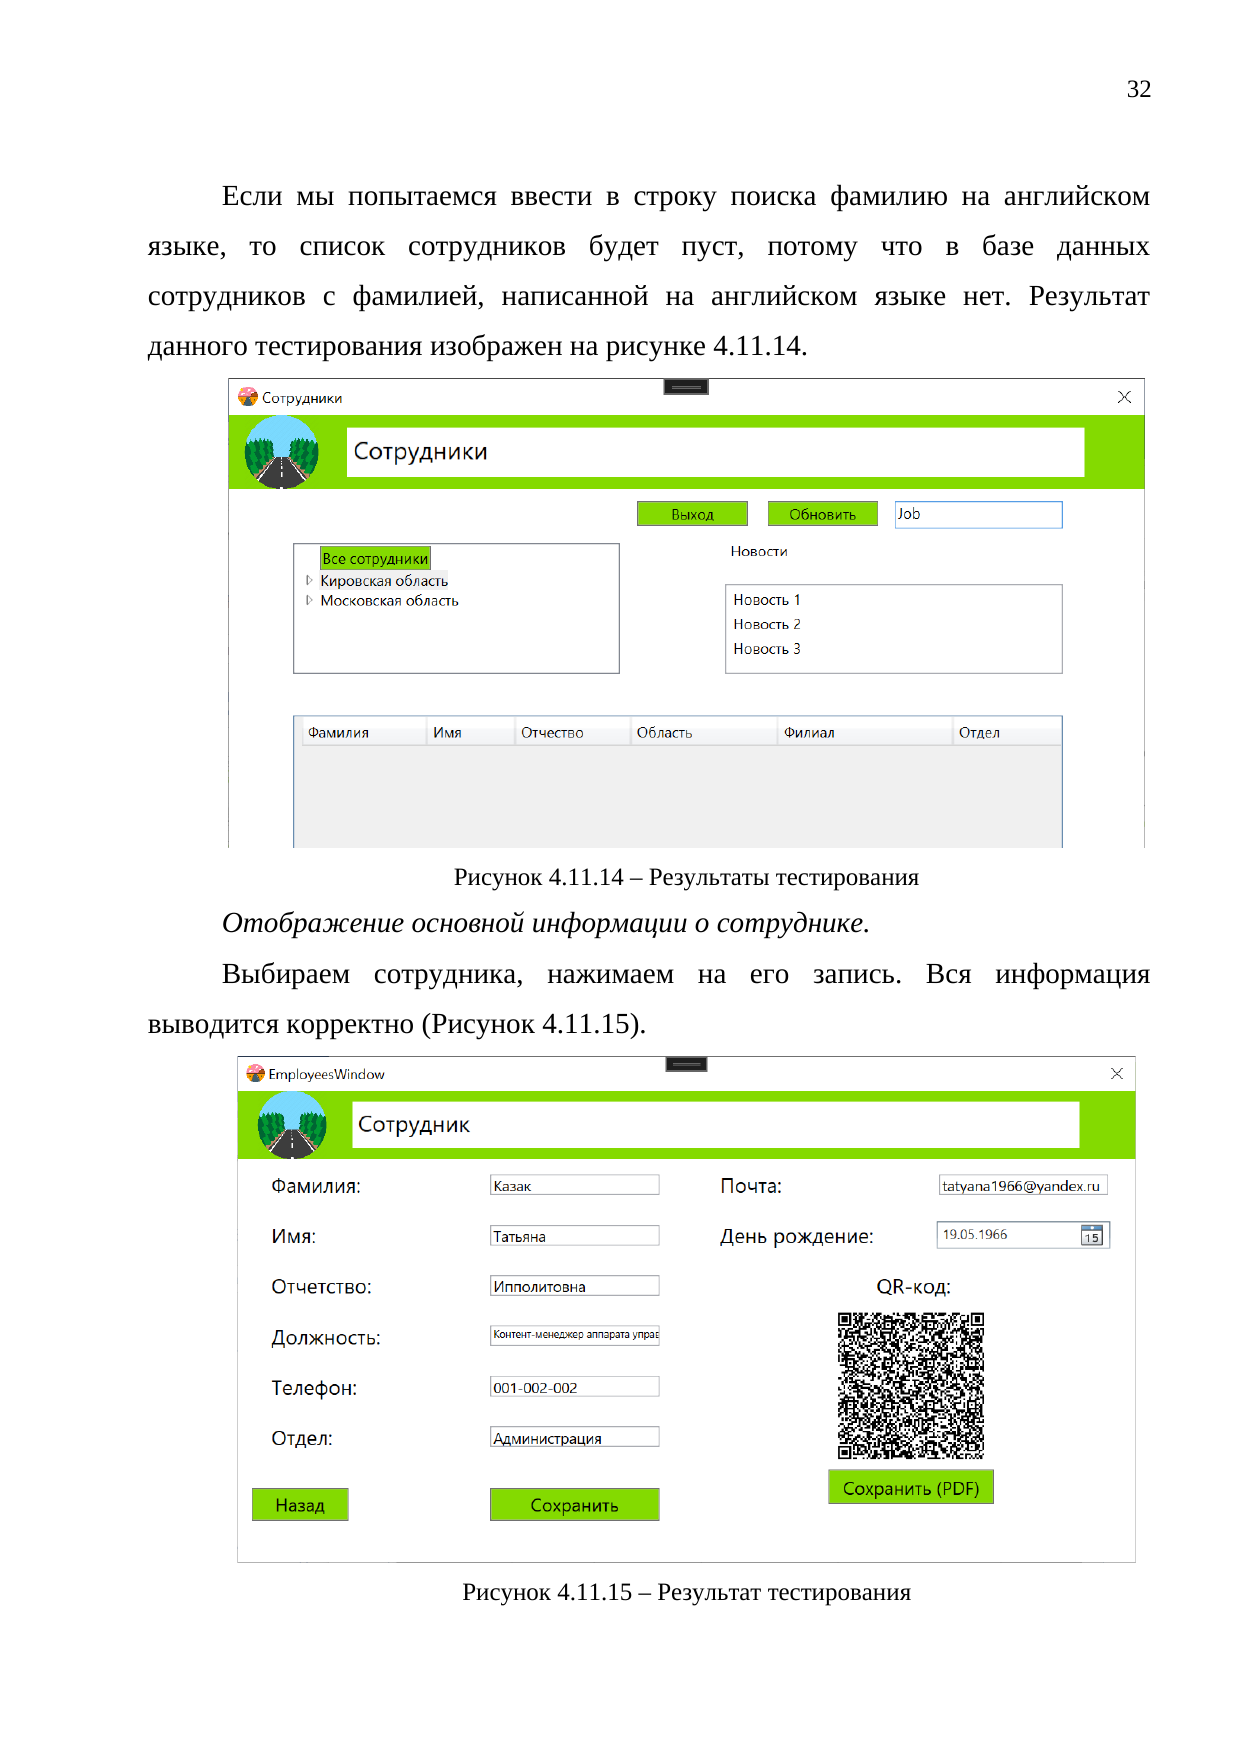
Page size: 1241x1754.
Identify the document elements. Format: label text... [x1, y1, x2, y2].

text Выбираем сотрудника, нажимаем на его запись. Вся информация выводится корректно (Рисунок 4.11.15). [148, 956, 1152, 1039]
text Отображение основной информации о сотруднике. [148, 905, 1152, 939]
text Рисунок 4.11.15 – Результат тестирования [148, 1577, 1152, 1606]
text Рисунок 4.11.14 – Результаты тестирования [148, 862, 1152, 891]
picture [237, 1056, 1136, 1563]
picture [228, 378, 1145, 848]
text Если мы попытаемся ввести в строку поиска фамилию на английском языке, то список сотрудников будет пуст, потому что в базе данных сотрудников с фамилией, написанной на английском языке нет. Результат данного тестирования изображен на рисунке 4.11.14. [148, 178, 1152, 362]
